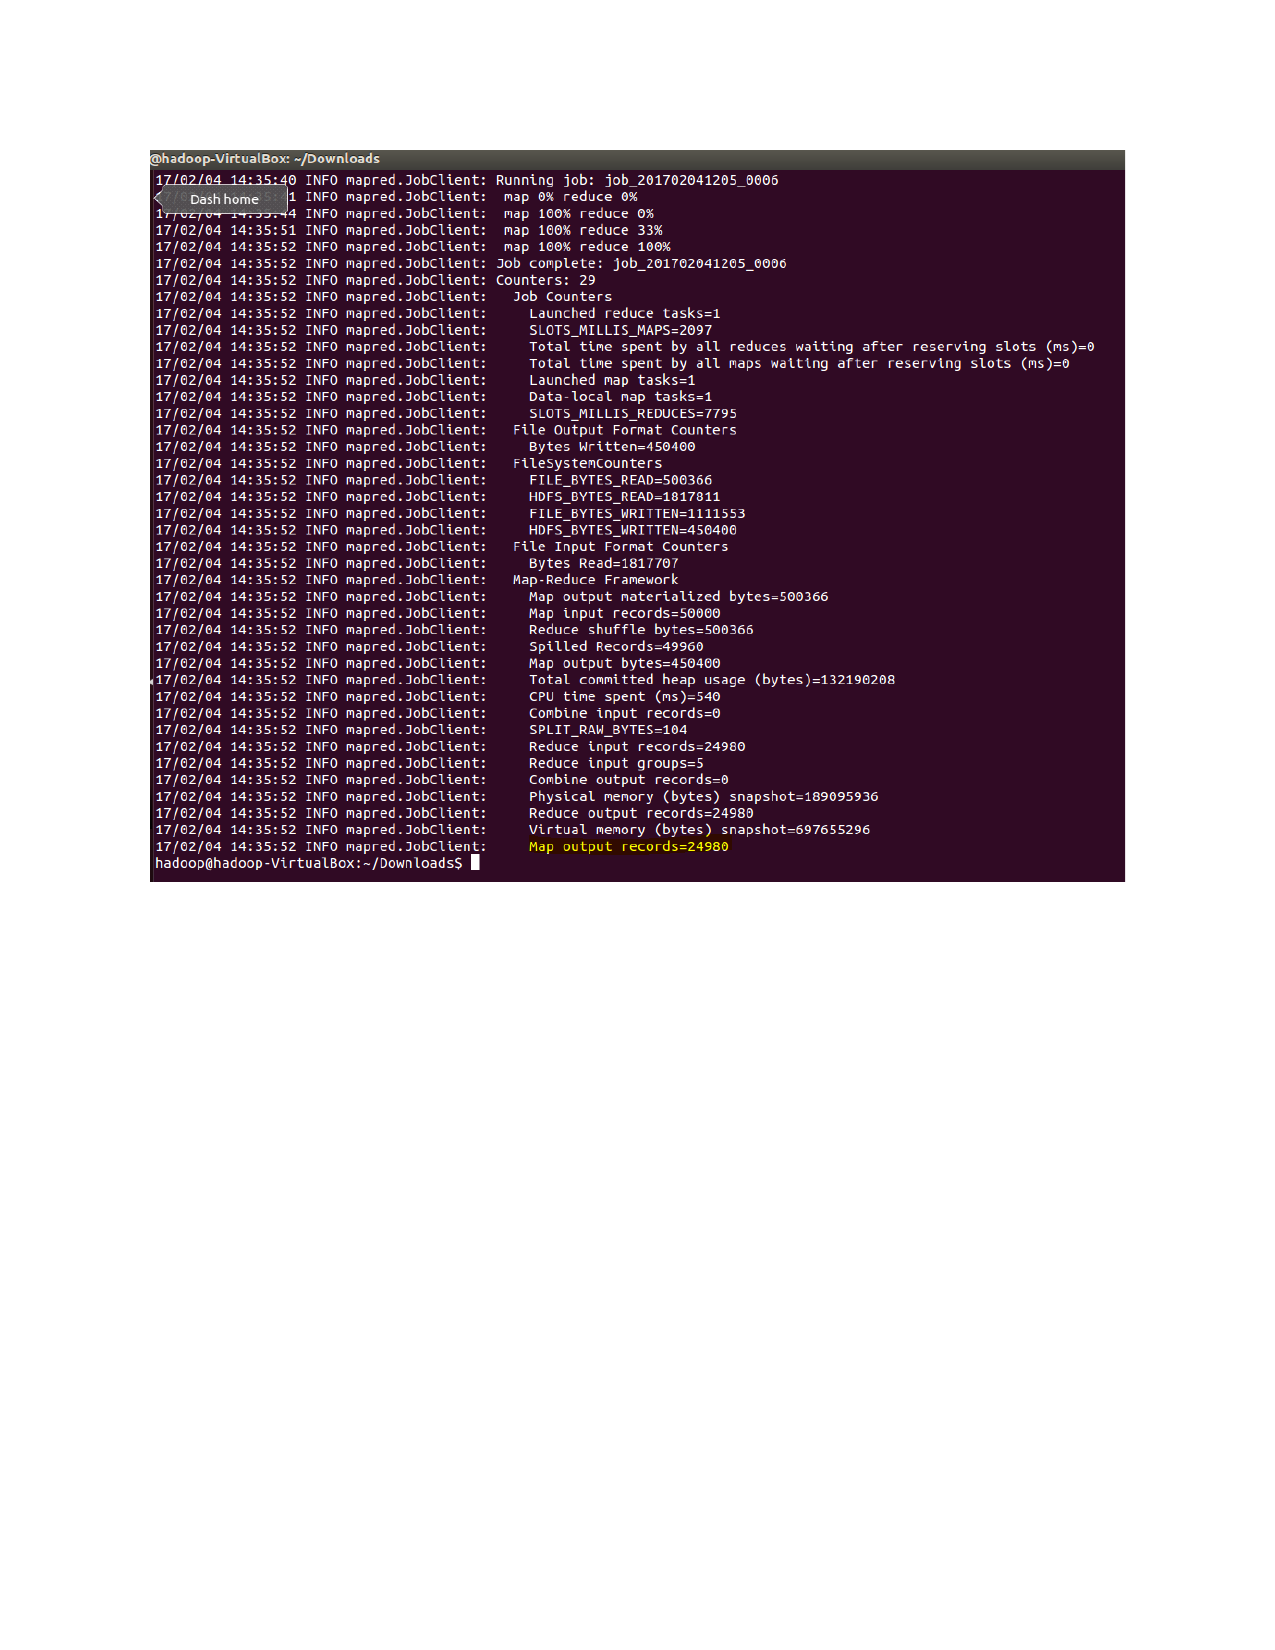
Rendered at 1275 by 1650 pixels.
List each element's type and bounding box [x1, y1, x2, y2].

picture [150, 150, 1125, 882]
